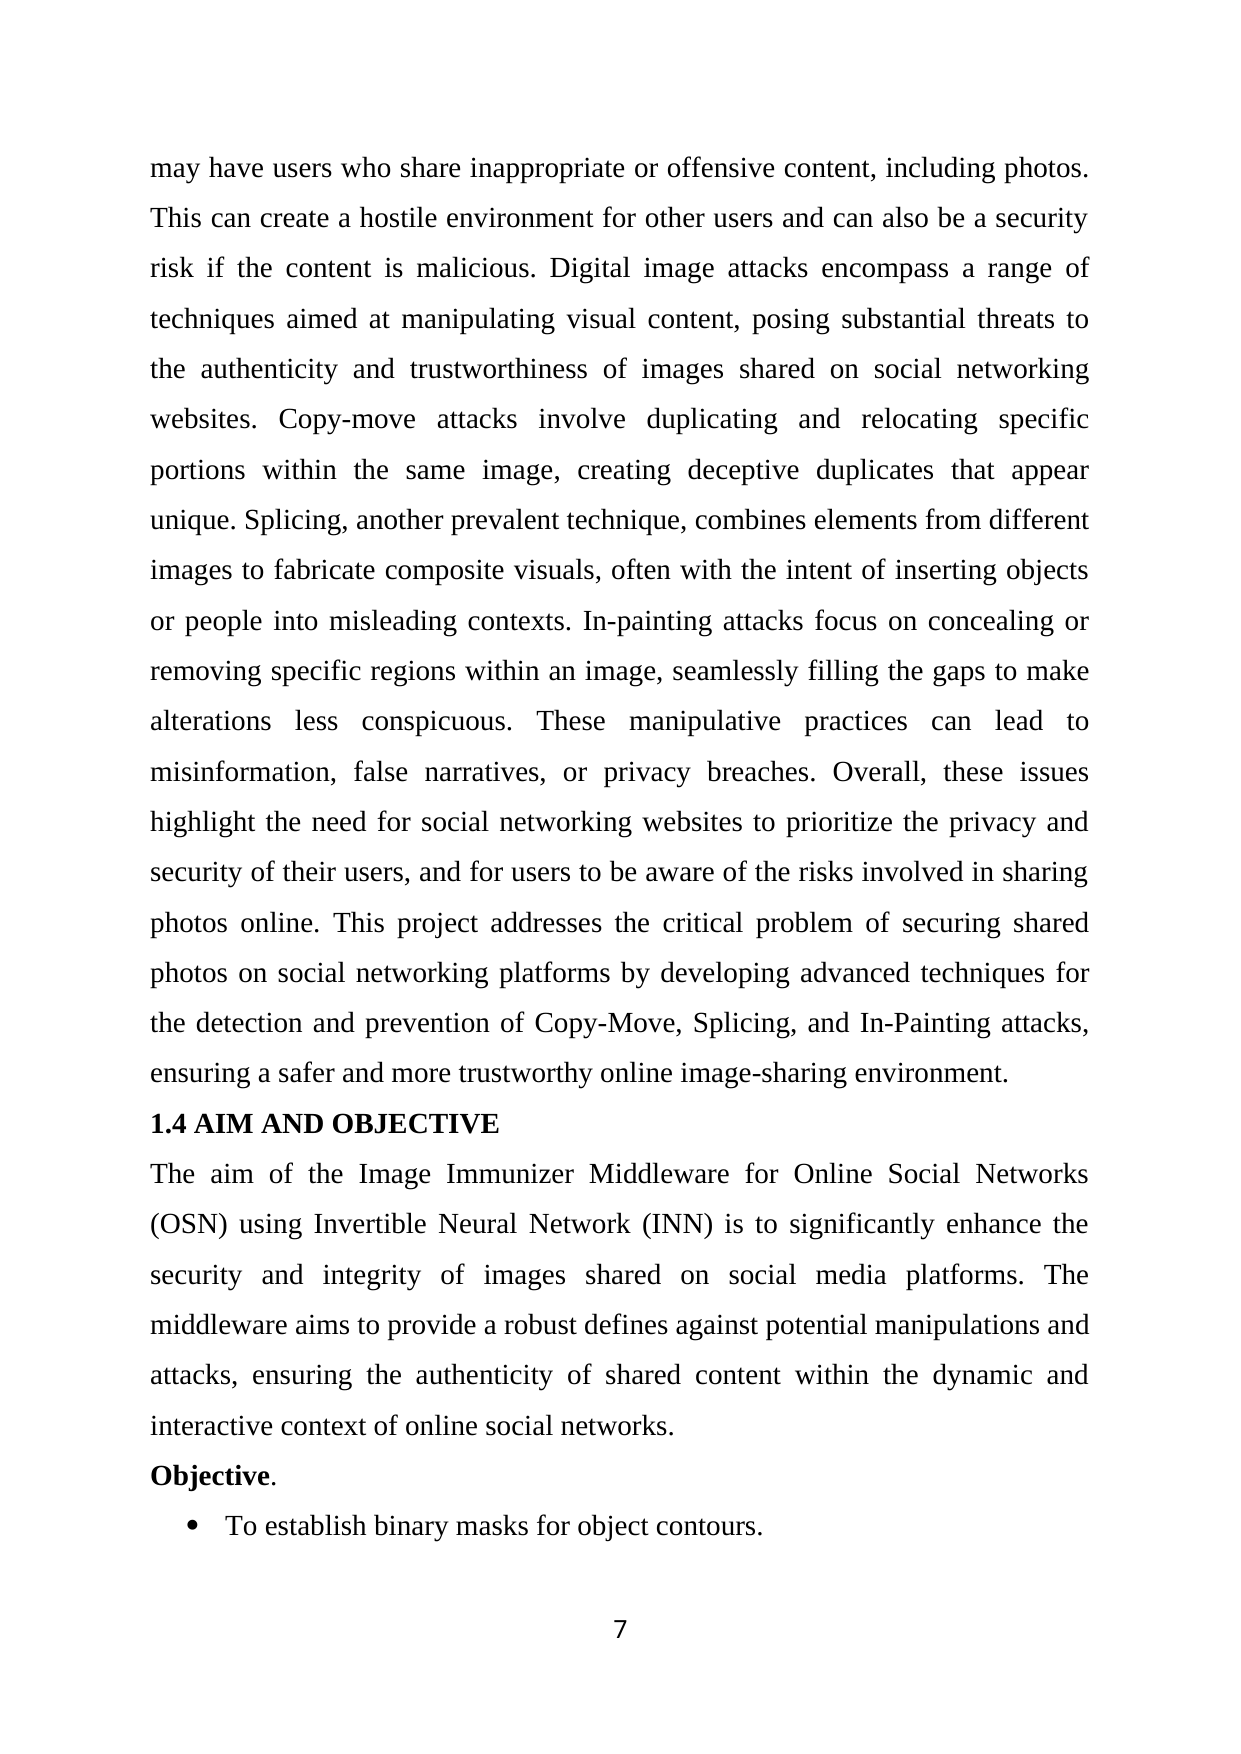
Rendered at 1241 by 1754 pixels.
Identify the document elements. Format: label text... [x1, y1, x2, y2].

list To establish binary masks for object contours. [187, 1508, 1090, 1542]
text The aim of the Image Immunizer Middleware for Online Social Networks (OSN) using Invertible Neural Network (INN) is to significantly enhance the security and integrity of images shared on social media platforms. The middleware aims to provide a robust defines against potential manipulations and attacks, ensuring the authenticity of shared content within the dynamic and interactive context of online social networks. [150, 1156, 1090, 1441]
text Objective. [150, 1458, 1090, 1492]
text 1.4 AIM AND OBJECTIVE [150, 1106, 1090, 1139]
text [150, 150, 1090, 1089]
